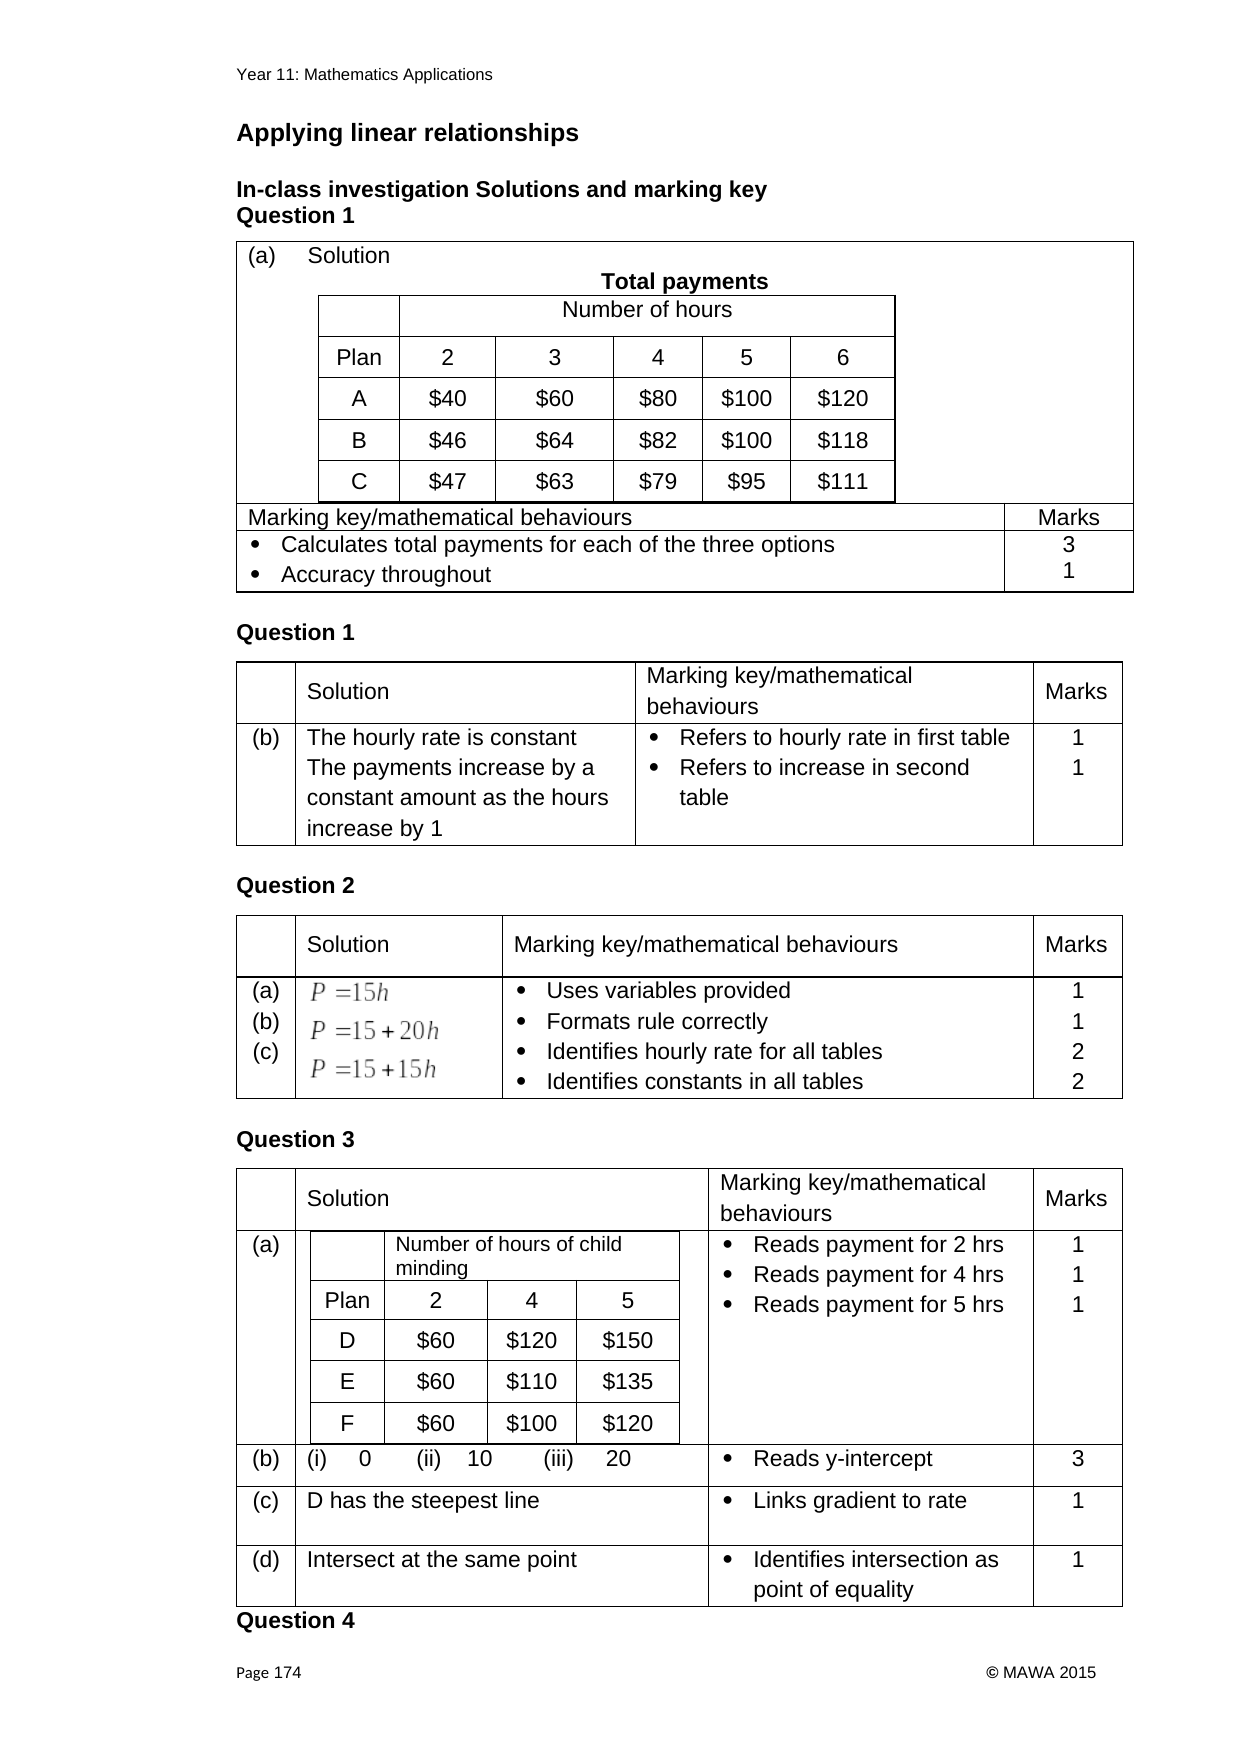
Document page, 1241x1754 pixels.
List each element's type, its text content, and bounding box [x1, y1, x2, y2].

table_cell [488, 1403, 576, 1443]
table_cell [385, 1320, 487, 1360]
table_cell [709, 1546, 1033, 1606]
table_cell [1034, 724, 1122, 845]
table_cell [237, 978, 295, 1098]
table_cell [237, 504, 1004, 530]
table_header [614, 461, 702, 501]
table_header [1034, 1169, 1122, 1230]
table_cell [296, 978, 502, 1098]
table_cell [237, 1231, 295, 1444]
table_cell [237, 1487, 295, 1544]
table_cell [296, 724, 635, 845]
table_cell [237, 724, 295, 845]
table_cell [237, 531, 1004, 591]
text Applying linear relationships [236, 118, 1122, 147]
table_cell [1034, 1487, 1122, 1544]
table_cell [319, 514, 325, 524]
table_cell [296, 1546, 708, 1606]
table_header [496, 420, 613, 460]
text Question 1 [236, 619, 1122, 645]
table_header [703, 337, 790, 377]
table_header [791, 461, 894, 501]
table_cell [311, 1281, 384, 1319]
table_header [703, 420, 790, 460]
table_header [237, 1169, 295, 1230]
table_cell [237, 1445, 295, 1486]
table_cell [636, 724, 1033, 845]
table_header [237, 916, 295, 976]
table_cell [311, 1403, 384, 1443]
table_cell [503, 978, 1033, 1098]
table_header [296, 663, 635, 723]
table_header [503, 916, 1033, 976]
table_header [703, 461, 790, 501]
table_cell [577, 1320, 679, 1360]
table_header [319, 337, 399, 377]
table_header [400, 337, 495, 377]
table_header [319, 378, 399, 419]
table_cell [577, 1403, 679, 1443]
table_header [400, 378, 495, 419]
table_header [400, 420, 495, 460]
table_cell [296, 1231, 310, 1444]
text Question 1 [236, 202, 1122, 228]
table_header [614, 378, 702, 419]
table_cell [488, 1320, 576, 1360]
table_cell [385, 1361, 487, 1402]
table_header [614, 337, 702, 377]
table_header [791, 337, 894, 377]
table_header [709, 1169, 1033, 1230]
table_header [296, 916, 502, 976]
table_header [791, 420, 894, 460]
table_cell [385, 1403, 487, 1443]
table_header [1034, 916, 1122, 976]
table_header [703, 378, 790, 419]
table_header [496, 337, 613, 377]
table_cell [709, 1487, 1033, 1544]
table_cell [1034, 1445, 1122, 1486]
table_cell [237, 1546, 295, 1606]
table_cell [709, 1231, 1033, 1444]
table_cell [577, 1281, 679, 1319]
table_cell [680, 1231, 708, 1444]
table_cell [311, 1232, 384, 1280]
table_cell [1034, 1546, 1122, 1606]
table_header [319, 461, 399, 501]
text In-class investigation Solutions and marking key [236, 176, 1122, 202]
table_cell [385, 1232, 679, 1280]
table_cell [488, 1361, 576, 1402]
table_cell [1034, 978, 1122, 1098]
text Question 2 [236, 872, 1122, 898]
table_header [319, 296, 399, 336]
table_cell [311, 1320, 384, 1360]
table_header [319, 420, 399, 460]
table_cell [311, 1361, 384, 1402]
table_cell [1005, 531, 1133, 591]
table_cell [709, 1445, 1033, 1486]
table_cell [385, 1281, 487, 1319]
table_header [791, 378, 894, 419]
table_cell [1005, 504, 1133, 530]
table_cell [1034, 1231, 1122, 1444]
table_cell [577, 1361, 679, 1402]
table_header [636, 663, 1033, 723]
text Question 4 [236, 1607, 1122, 1633]
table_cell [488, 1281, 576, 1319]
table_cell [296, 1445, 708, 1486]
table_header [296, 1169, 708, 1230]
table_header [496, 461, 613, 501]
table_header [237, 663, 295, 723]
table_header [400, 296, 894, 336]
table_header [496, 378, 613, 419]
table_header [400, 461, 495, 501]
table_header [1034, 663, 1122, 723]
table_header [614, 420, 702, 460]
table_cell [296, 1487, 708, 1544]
text Question 3 [236, 1126, 1122, 1152]
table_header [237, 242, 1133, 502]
